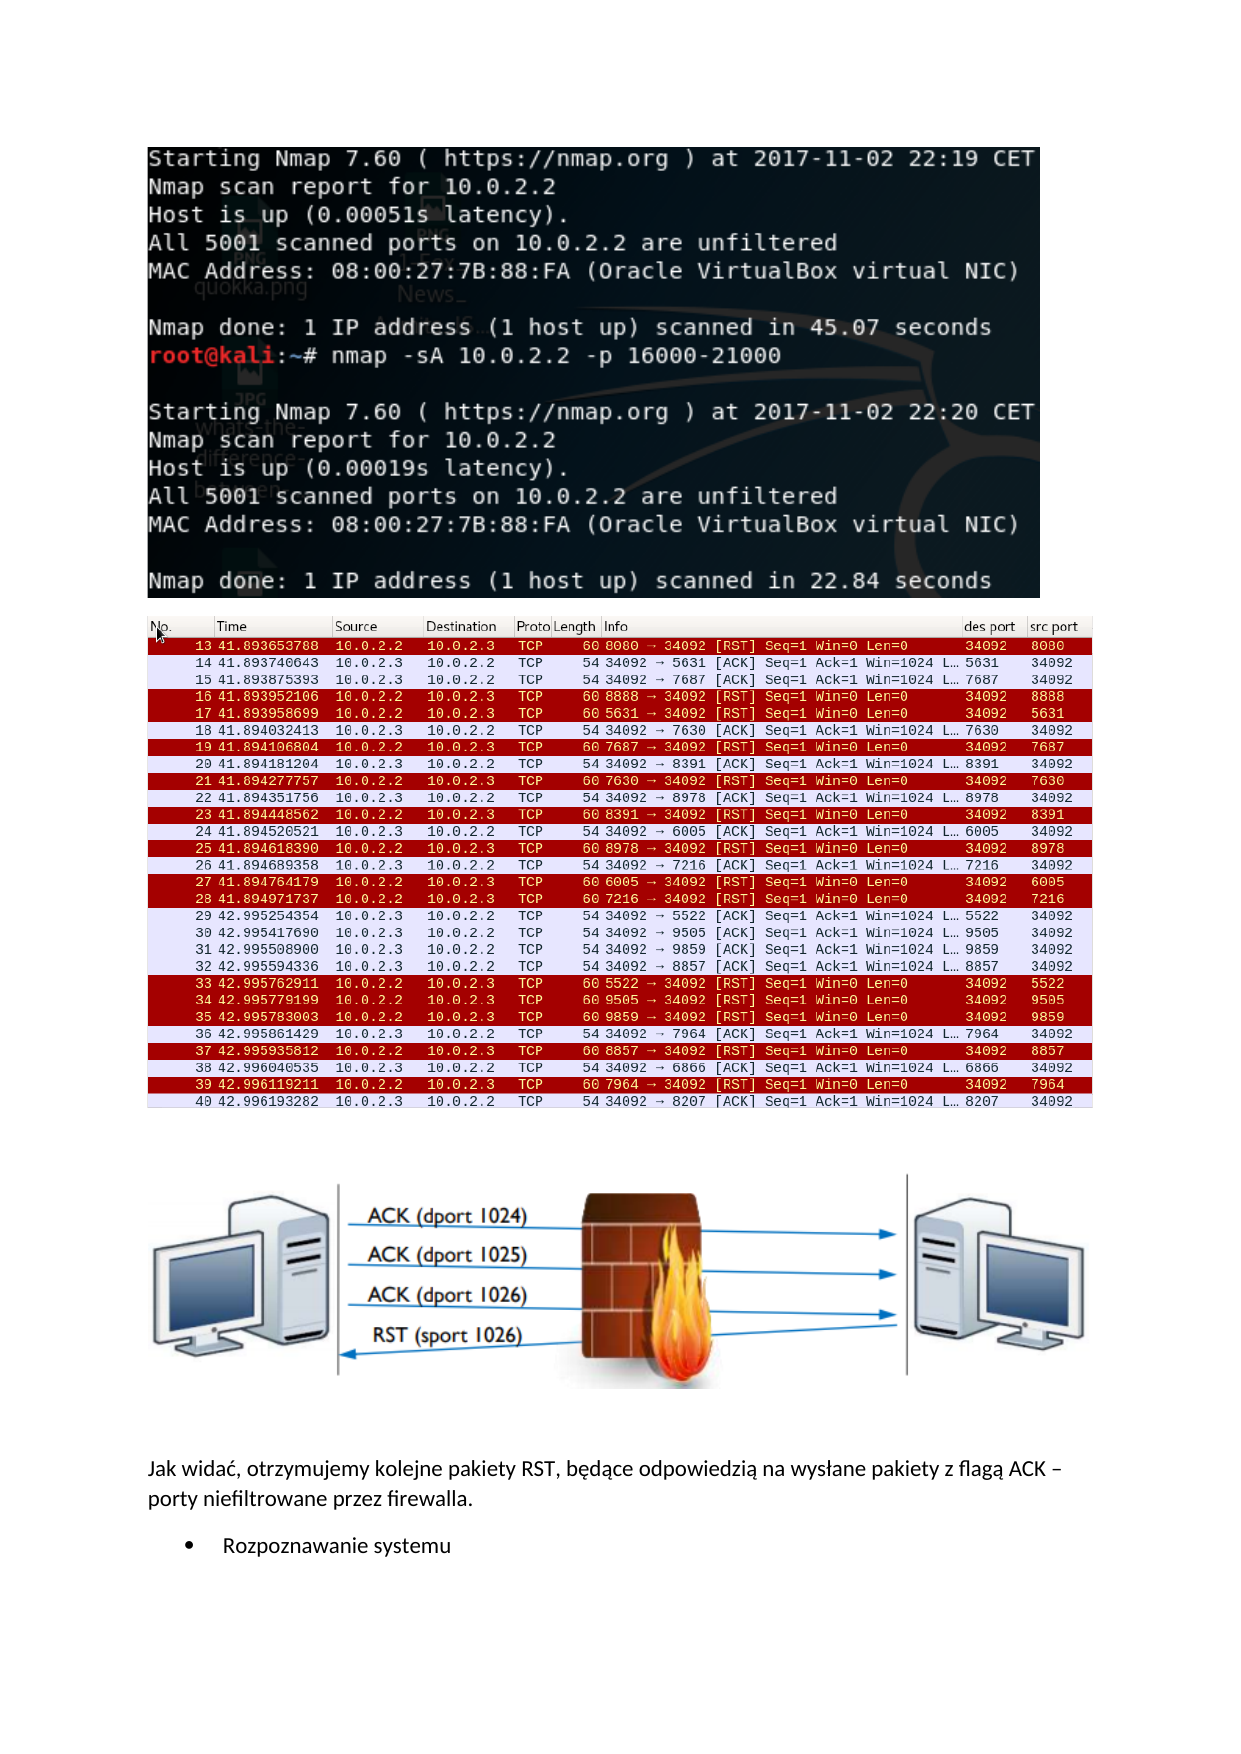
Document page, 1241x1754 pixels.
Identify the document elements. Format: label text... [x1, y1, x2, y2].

picture [147, 1172, 1093, 1389]
text Jak widać, otrzymujemy kolejne pakiety RST, będące odpowiedzią na wysłane pakiety z flagą ACK – porty niefiltrowane przez firewalla. [148, 1454, 1093, 1512]
list Rozpoznawanie systemu [185, 1531, 1093, 1559]
picture [147, 616, 1093, 1108]
picture [147, 147, 1040, 598]
